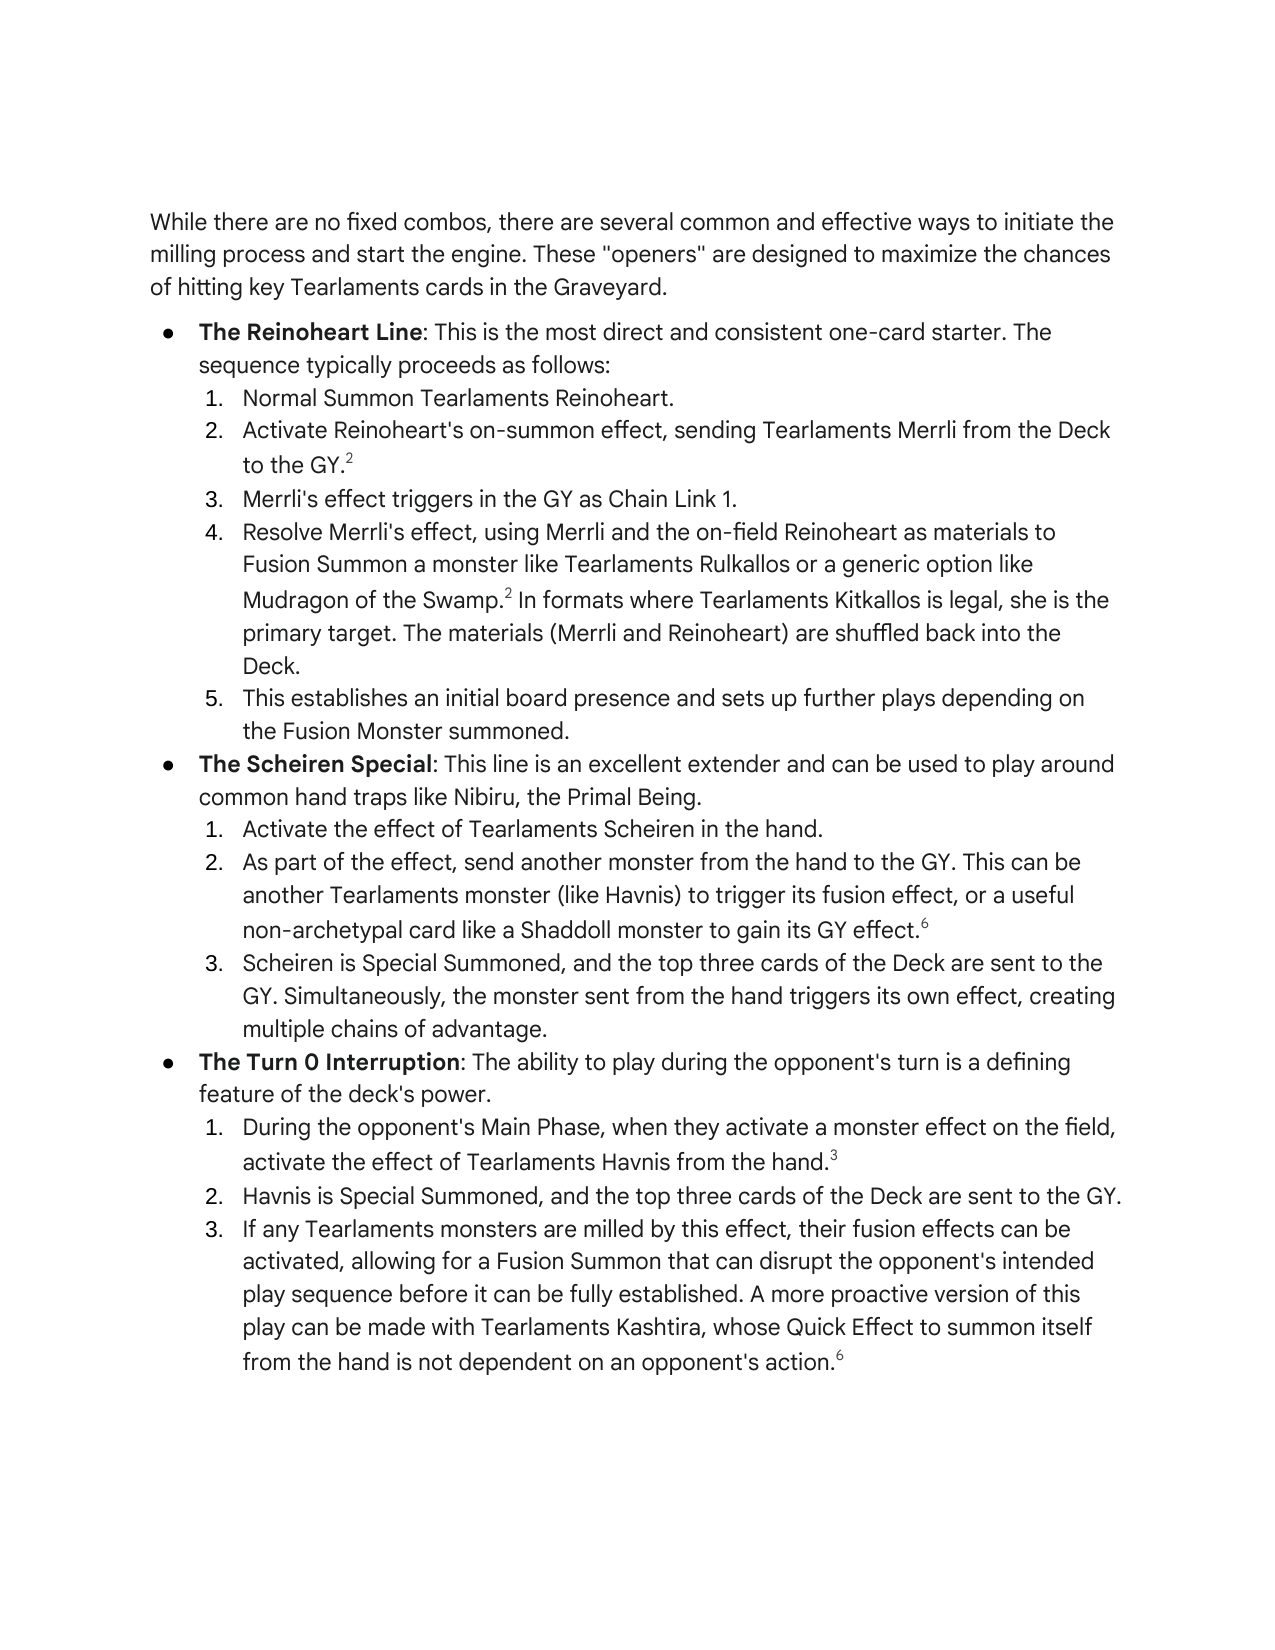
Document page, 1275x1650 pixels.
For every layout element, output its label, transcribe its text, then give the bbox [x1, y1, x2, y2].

text While there are no fixed combos, there are several common and effective ways to initiate the milling process and start the engine. These "openers" are designed to maximize the chances of hitting key Tearlaments cards in the Graveyard. [150, 208, 1125, 302]
list The Reinoheart Line: This is the most direct and consistent one-card starter. The sequence typically proceeds as follows: [161, 318, 1125, 380]
list As part of the effect, send another monster from the hand to the GY. This can be another Tearlaments monster (like Havnis) to trigger its fusion effect, or a useful non-archetypal card like a Shaddoll monster to gain its GY effect.6 [205, 848, 1125, 945]
list Activate Reinoheart's on-summon effect, sending Tearlaments Merrli from the Deck to the GY.2 [205, 416, 1125, 481]
list Normal Summon Tearlaments Reinoheart. [205, 384, 1125, 412]
list The Scheiren Special: This line is an excellent extender and can be used to play around common hand traps like Nibiru, the Primal Being. [161, 750, 1125, 811]
list This establishes an initial board presence and sets up further plays depending on the Fusion Monster summoned. [205, 684, 1125, 746]
list Havnis is Special Summoned, and the top three cards of the Deck are sent to the GY. [205, 1182, 1125, 1211]
list Resolve Merrli's effect, using Merrli and the on-field Reinoheart as materials to Fusion Summon a monster like Tearlaments Rulkallos or a generic option like Mudragon of the Swamp.2 In formats where Tearlaments Kitkallos is legal, she is the primary target. The materials (Merrli and Reinoheart) are shuffled back into the Deck. [205, 518, 1125, 681]
list Activate the effect of Tearlaments Scheiren in the hand. [205, 815, 1125, 844]
list During the opponent's Main Phase, when they activate a monster effect on the field, activate the effect of Tearlaments Havnis from the hand.3 [205, 1113, 1125, 1178]
list Scheiren is Special Summoned, and the top three cards of the Deck are sent to the GY. Simultaneously, the monster sent from the hand triggers its own effect, creating multiple chains of advantage. [205, 950, 1125, 1044]
list The Turn 0 Interruption: The ability to play during the opponent's turn is a defining feature of the deck's power. [161, 1048, 1125, 1109]
list If any Tearlaments monsters are milled by this effect, their fusion effects can be activated, allowing for a Fusion Summon that can disrupt the opponent's intended play sequence before it can be fully established. A more proactive version of this play can be made with Tearlaments Kashtira, whose Quick Effect to summon itself from the hand is not dependent on an opponent's action.6 [205, 1215, 1125, 1377]
list Merrli's effect triggers in the GY as Chain Link 1. [205, 485, 1125, 514]
